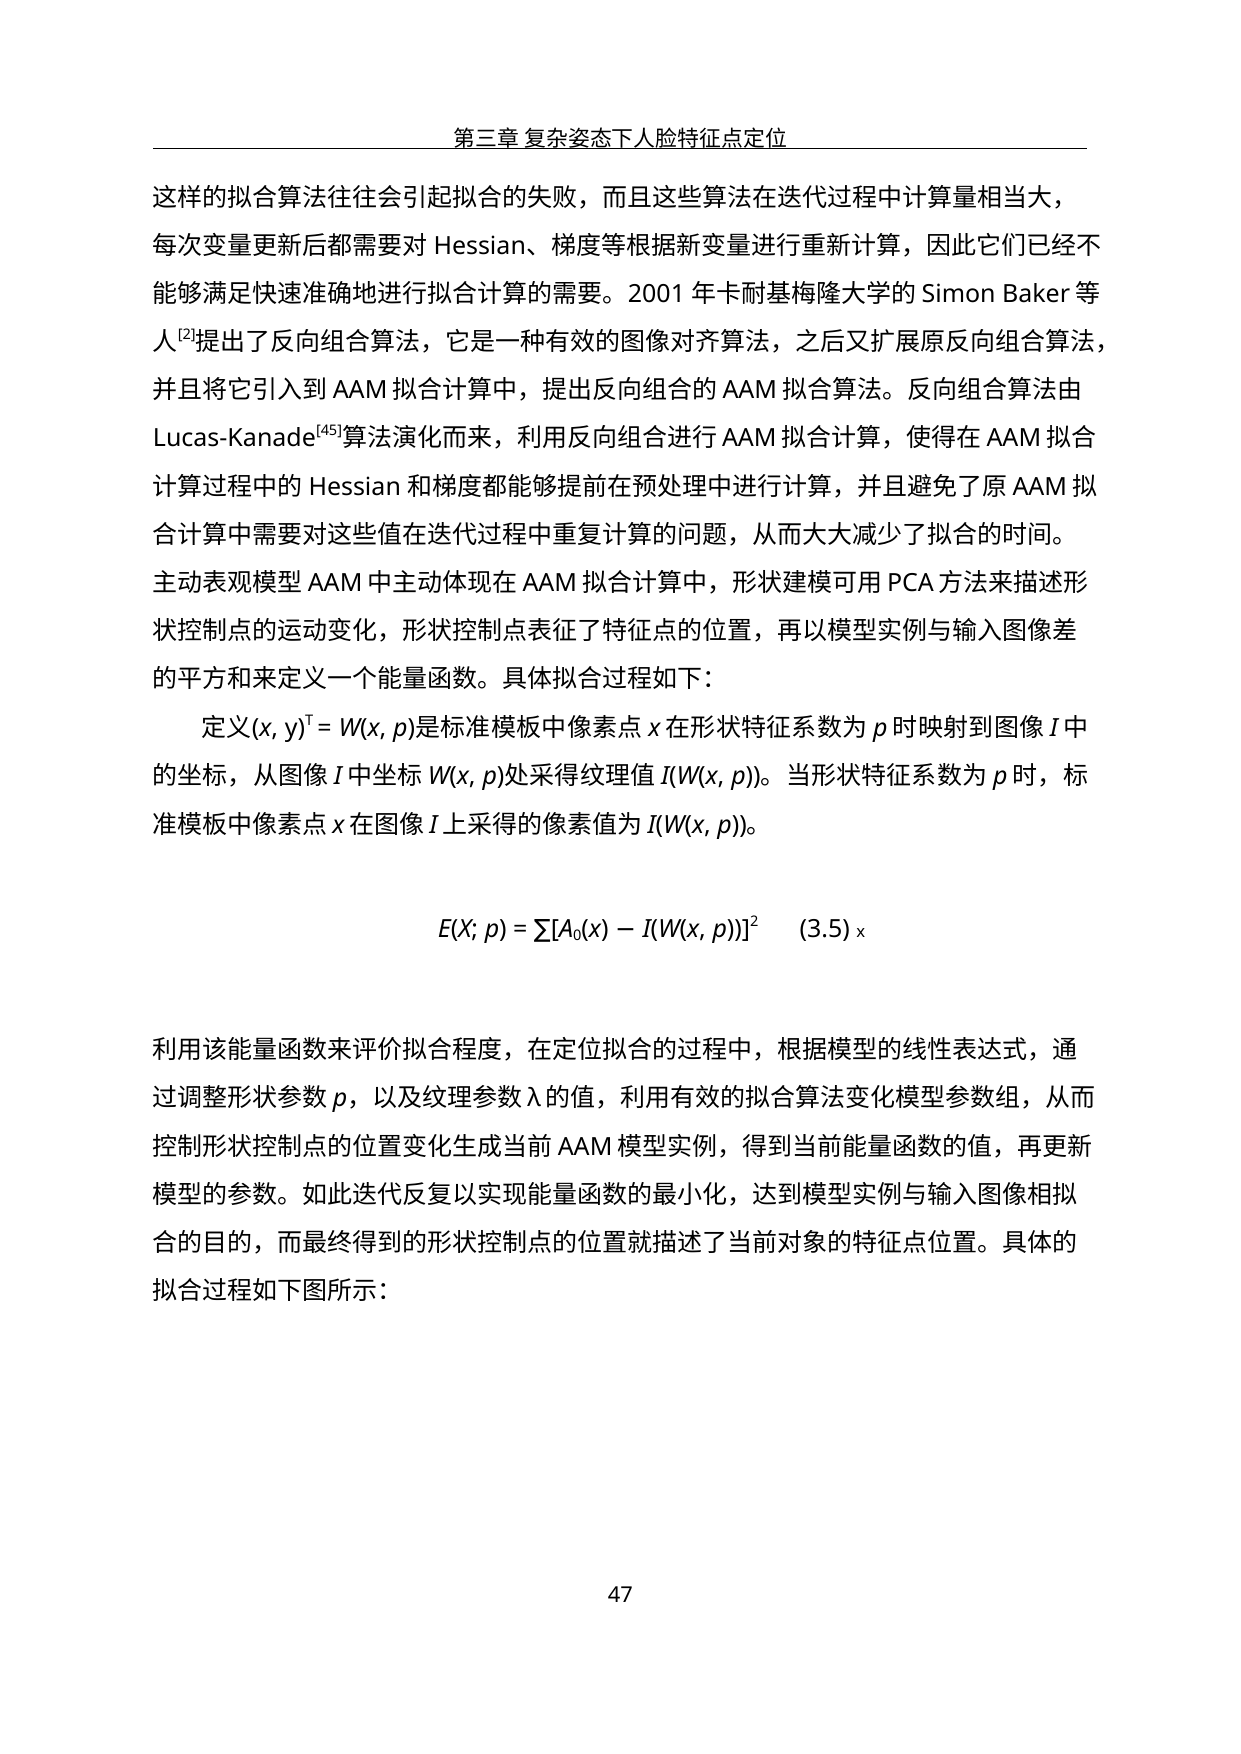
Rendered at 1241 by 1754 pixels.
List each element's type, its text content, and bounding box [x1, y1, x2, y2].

text 利用该能量函数来评价拟合程度，在定位拟合的过程中，根据模型的线性表达式，通过调整形状参数p，以及纹理参数λ的值，利用有效的拟合算法变化模型参数组，从而控制形状控制点的位置变化生成当前AAM模型实例，得到当前能量函数的值，再更新模型的参数。如此迭代反复以实现能量函数的最小化，达到模型实例与输入图像相拟合的目的，而最终得到的形状控制点的位置就描述了当前对象的特征点位置。具体的拟合过程如下图所示： [153, 1030, 1101, 1307]
text 定义(x, y)T = W(x, p)是标准模板中像素点x在形状特征系数为p时映射到图像I中的坐标，从图像I中坐标W(x, p)处采得纹理值I(W(x, p))。当形状特征系数为p时，标准模板中像素点x在图像I上采得的像素值为I(W(x, p))。 [152, 707, 1088, 840]
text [153, 177, 1101, 695]
text E(X; p) = ∑[A0(x) − I(W(x, p))]2 (3.5) x [438, 911, 1095, 944]
